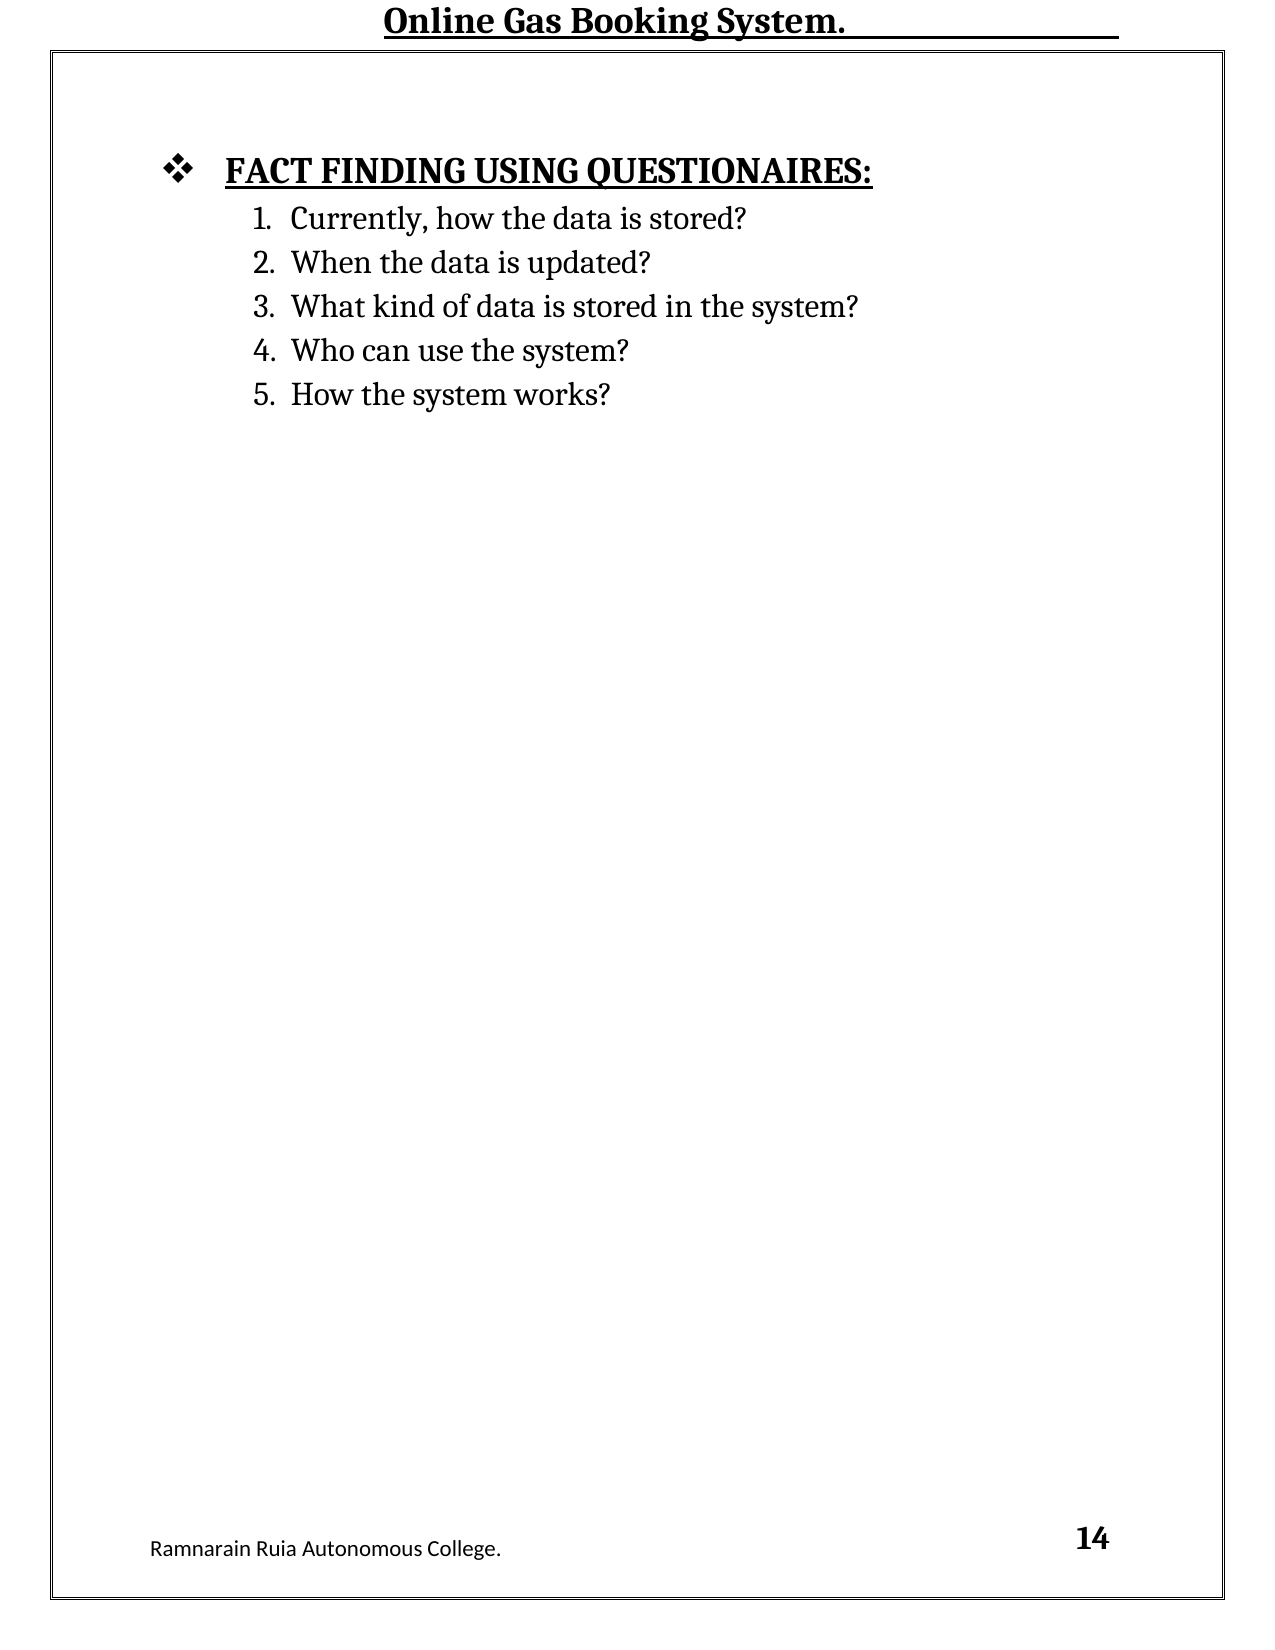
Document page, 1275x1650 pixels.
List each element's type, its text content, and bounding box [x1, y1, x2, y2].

list Who can use the system? [253, 332, 1125, 370]
list What kind of data is stored in the system? [253, 288, 1125, 326]
list Currently, how the data is stored? [253, 199, 1125, 238]
list FACT FINDING USING QUESTIONAIRES: [159, 150, 1125, 193]
list How the system works? [253, 376, 1125, 414]
list When the data is updated? [253, 244, 1125, 282]
